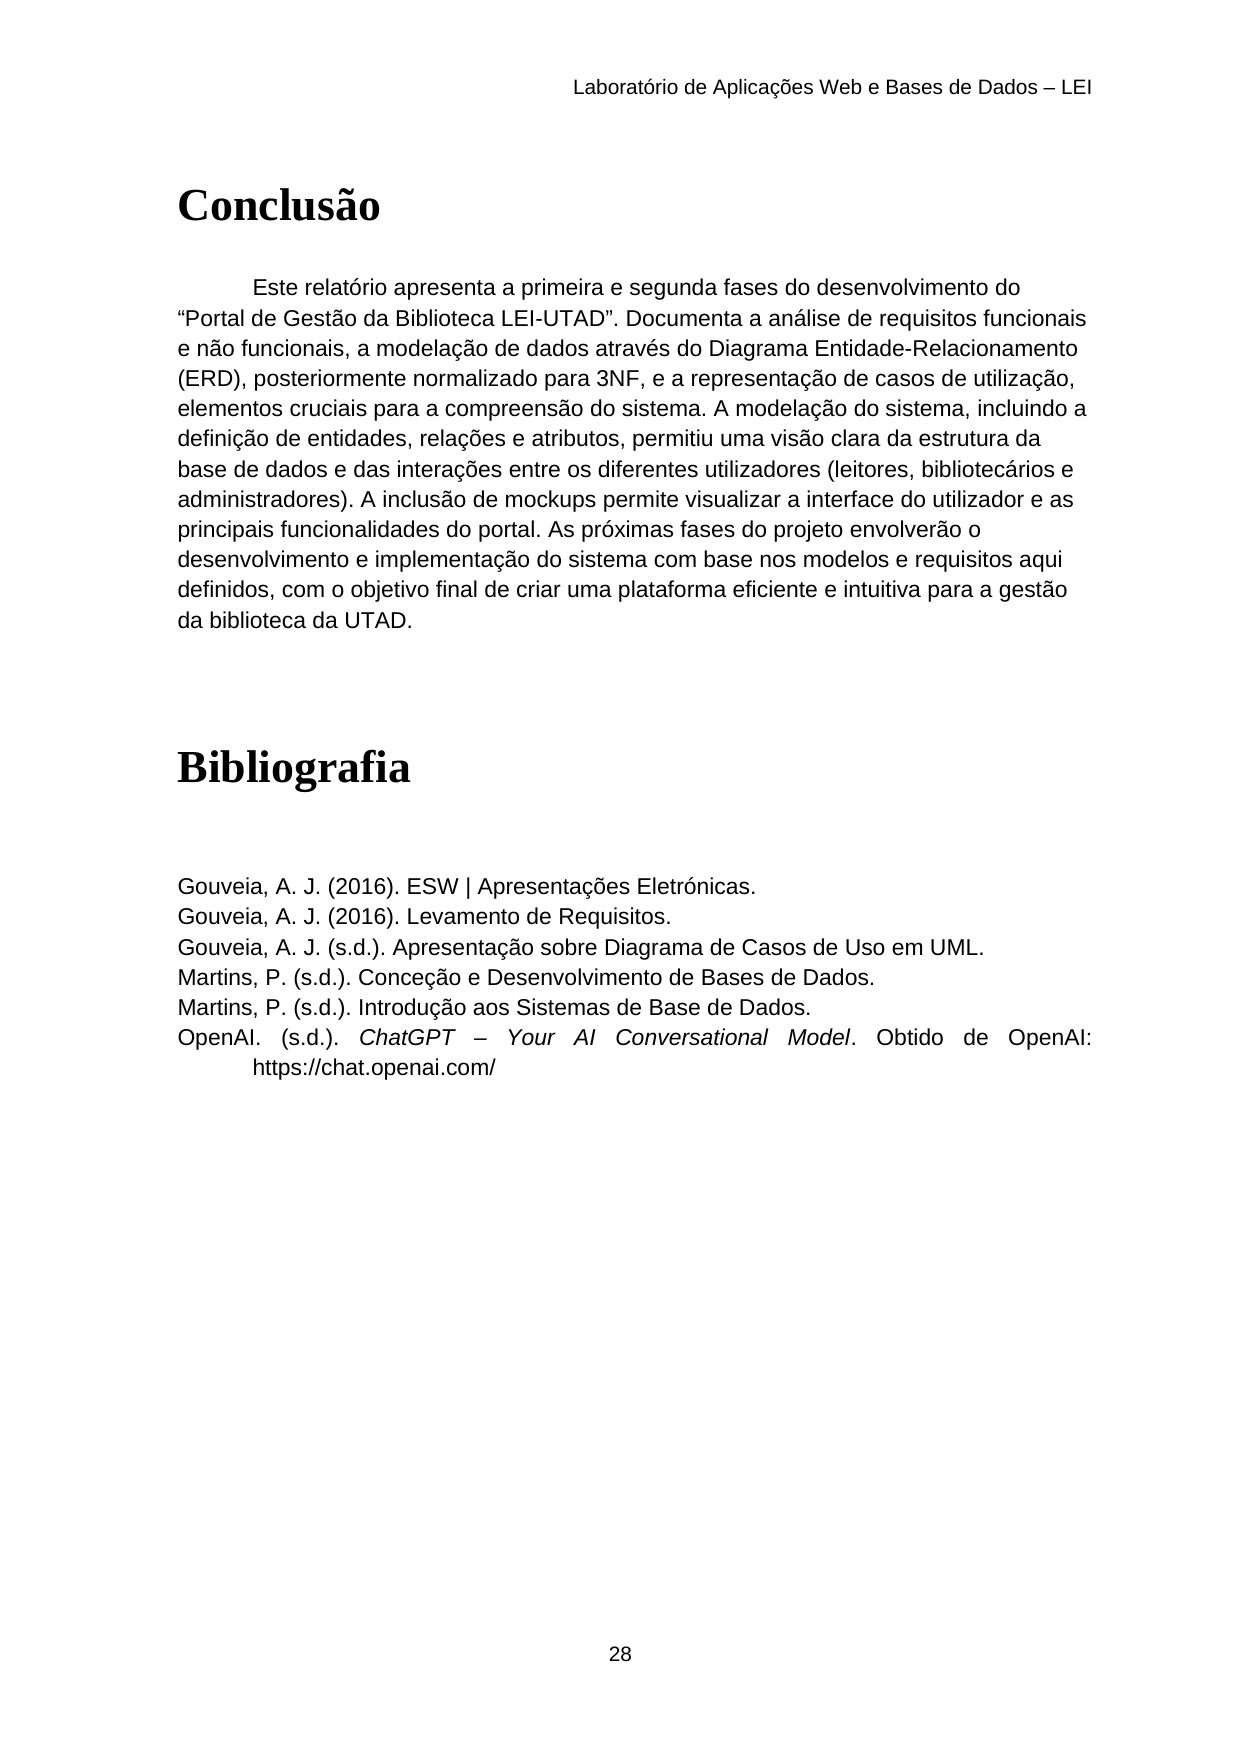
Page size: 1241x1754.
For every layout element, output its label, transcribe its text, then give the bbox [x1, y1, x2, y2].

subtitle Conclusão [177, 177, 1092, 230]
text Este relatório apresenta a primeira e segunda fases do desenvolvimento do “Portal de Gestão da Biblioteca LEI-UTAD”. Documenta a análise de requisitos funcionais e não funcionais, a modelação de dados através do Diagrama Entidade-Relacionamento (ERD), posteriormente normalizado para 3NF, e a representação de casos de utilização, elementos cruciais para a compreensão do sistema. A modelação do sistema, incluindo a definição de entidades, relações e atributos, permitiu uma visão clara da estrutura da base de dados e das interações entre os diferentes utilizadores (leitores, bibliotecários e administradores). A inclusão de mockups permite visualizar a interface do utilizador e as principais funcionalidades do portal. As próximas fases do projeto envolverão o desenvolvimento e implementação do sistema com base nos modelos e requisitos aqui definidos, com o objetivo final de criar uma plataforma eficiente e intuitiva para a gestão da biblioteca da UTAD. [177, 274, 1092, 633]
